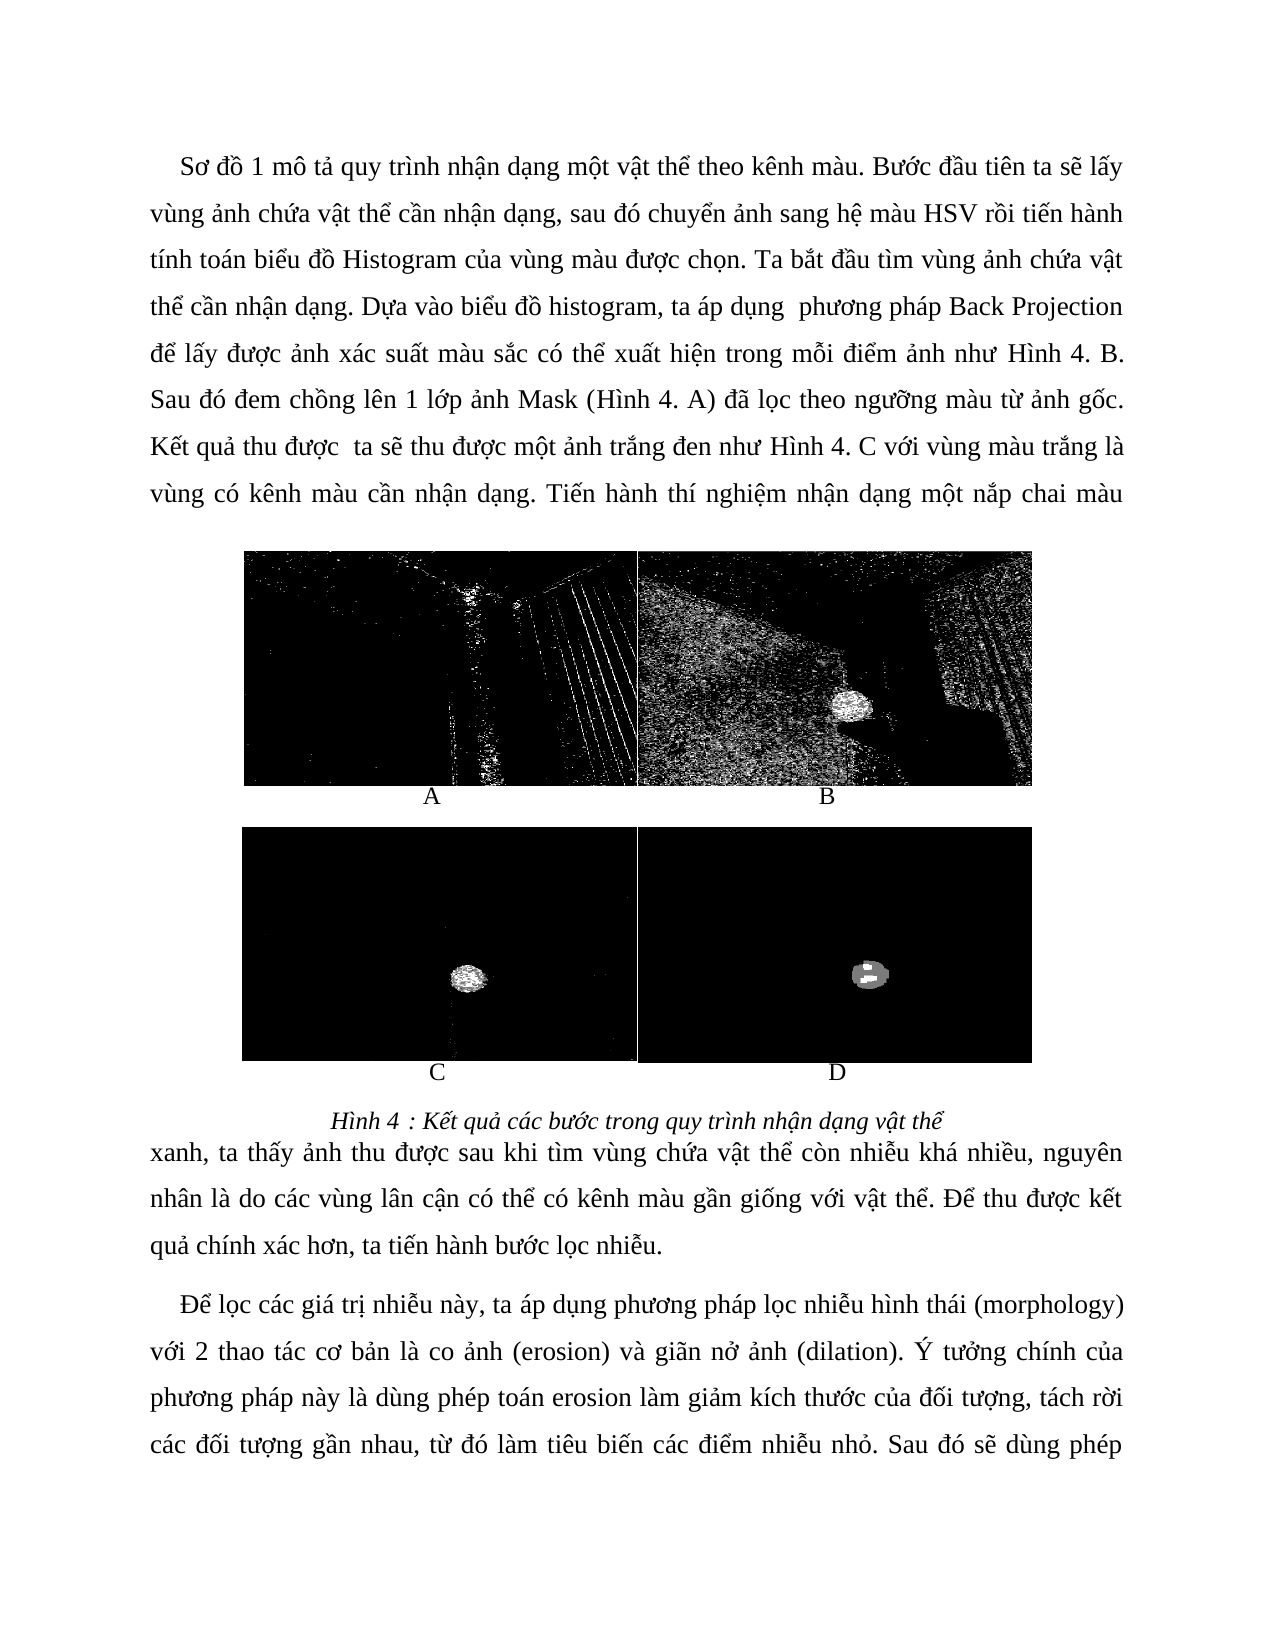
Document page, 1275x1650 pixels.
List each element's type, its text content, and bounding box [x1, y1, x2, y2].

picture [244, 551, 637, 786]
picture [242, 827, 637, 1061]
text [150, 1288, 1125, 1459]
picture [638, 551, 1032, 786]
picture [638, 827, 1032, 1063]
